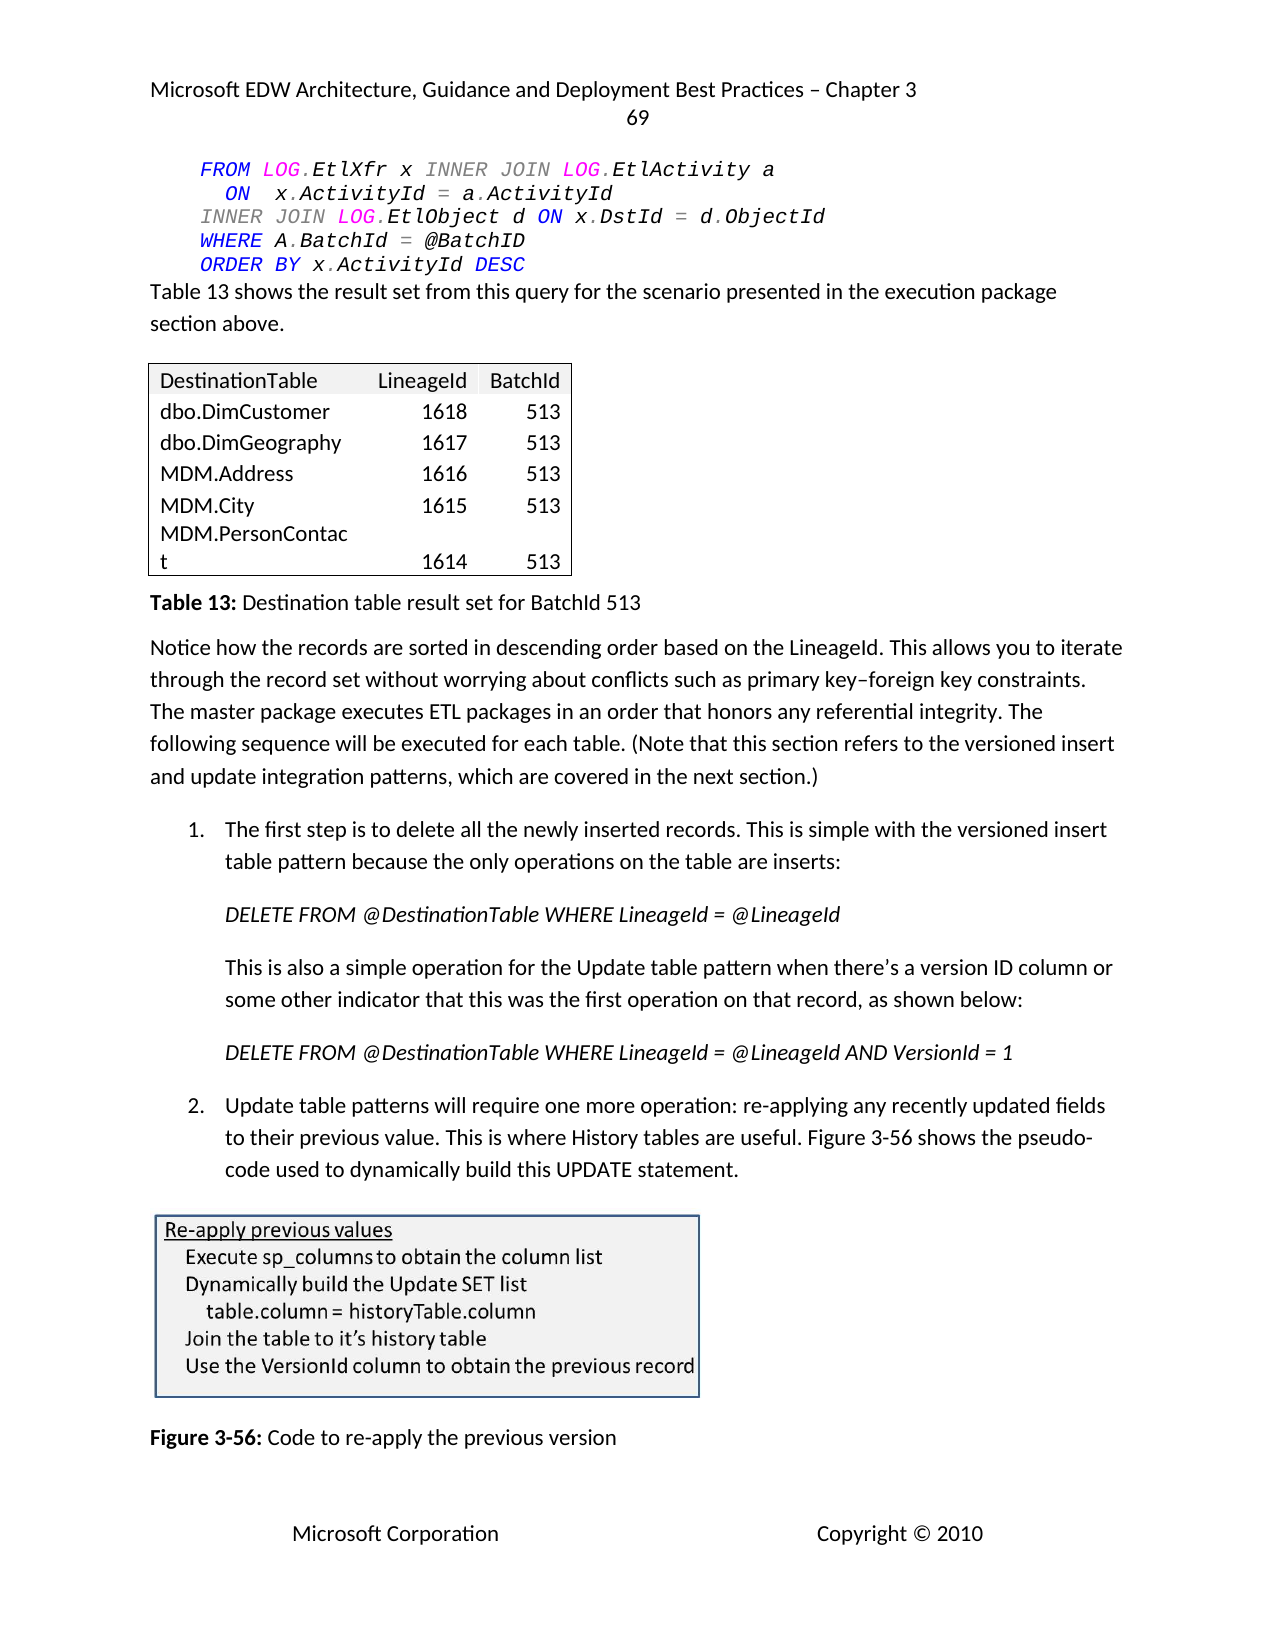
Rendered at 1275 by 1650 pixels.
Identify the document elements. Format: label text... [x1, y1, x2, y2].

table_cell dbo.DimCustomer [149, 394, 367, 425]
text ORDER BY x.ActivityId DESC [150, 254, 1125, 277]
table_cell 1618 [367, 394, 478, 425]
list Update table patterns will require one more operation: re-applying any recently updated fields to their previous value. This is where History tables are useful. Figure 3-56 shows the pseudo-code used to dynamically build this UPDATE statement. [187, 1091, 1125, 1184]
table_cell 513 [479, 488, 571, 519]
text FROM LOG.EtlXfr x INNER JOIN LOG.EtlActivity a [200, 159, 1125, 183]
table_cell 513 [479, 425, 571, 456]
text DELETE FROM @DestinationTable WHERE LineageId = @LineageId AND VersionId = 1 [225, 1038, 1125, 1066]
text ON x.ActivityId = a.ActivityId [200, 183, 1125, 206]
table_cell 513 [479, 519, 571, 575]
picture [150, 1208, 708, 1398]
table_cell 1616 [367, 456, 478, 487]
table_cell dbo.DimGeography [149, 425, 367, 456]
table_cell 1615 [367, 488, 478, 519]
text Notice how the records are sorted in descending order based on the LineageId. This allows you to iterate through the record set without worrying about conflicts such as primary key–foreign key constraints. The master package executes ETL packages in an order that honors any referential integrity. The following sequence will be executed for each table. (Note that this section refers to the versioned insert and update integration patterns, which are covered in the next section.) [150, 633, 1125, 790]
list The first step is to delete all the newly inserted records. This is simple with the versioned insert table pattern because the only operations on the table are inserts: [187, 815, 1125, 875]
text Table 13: Destination table result set for BatchId 513 [150, 588, 1125, 616]
text Figure 3-56: Code to re-apply the previous version [150, 1423, 1125, 1451]
text This is also a simple operation for the Update table pattern when there’s a version ID column or some other indicator that this was the first operation on that record, as shown below: [225, 953, 1125, 1013]
text DELETE FROM @DestinationTable WHERE LineageId = @LineageId [225, 900, 1125, 928]
table_cell MDM.PersonContact [149, 519, 367, 575]
table_cell MDM.City [149, 488, 367, 519]
text Table 13 shows the result set from this query for the scenario presented in the execution package section above. [150, 277, 1125, 337]
table_cell 1614 [367, 519, 478, 575]
text WHERE A.BatchId = @BatchID [150, 230, 1125, 254]
text INNER JOIN LOG.EtlObject d ON x.DstId = d.ObjectId [150, 206, 1125, 230]
table_header DestinationTable [149, 364, 367, 394]
table_cell 513 [479, 394, 571, 425]
table_cell 1617 [367, 425, 478, 456]
table_cell 513 [479, 456, 571, 487]
table_cell MDM.Address [149, 456, 367, 487]
table_header LineageId [367, 364, 478, 394]
table_header BatchId [479, 364, 571, 394]
